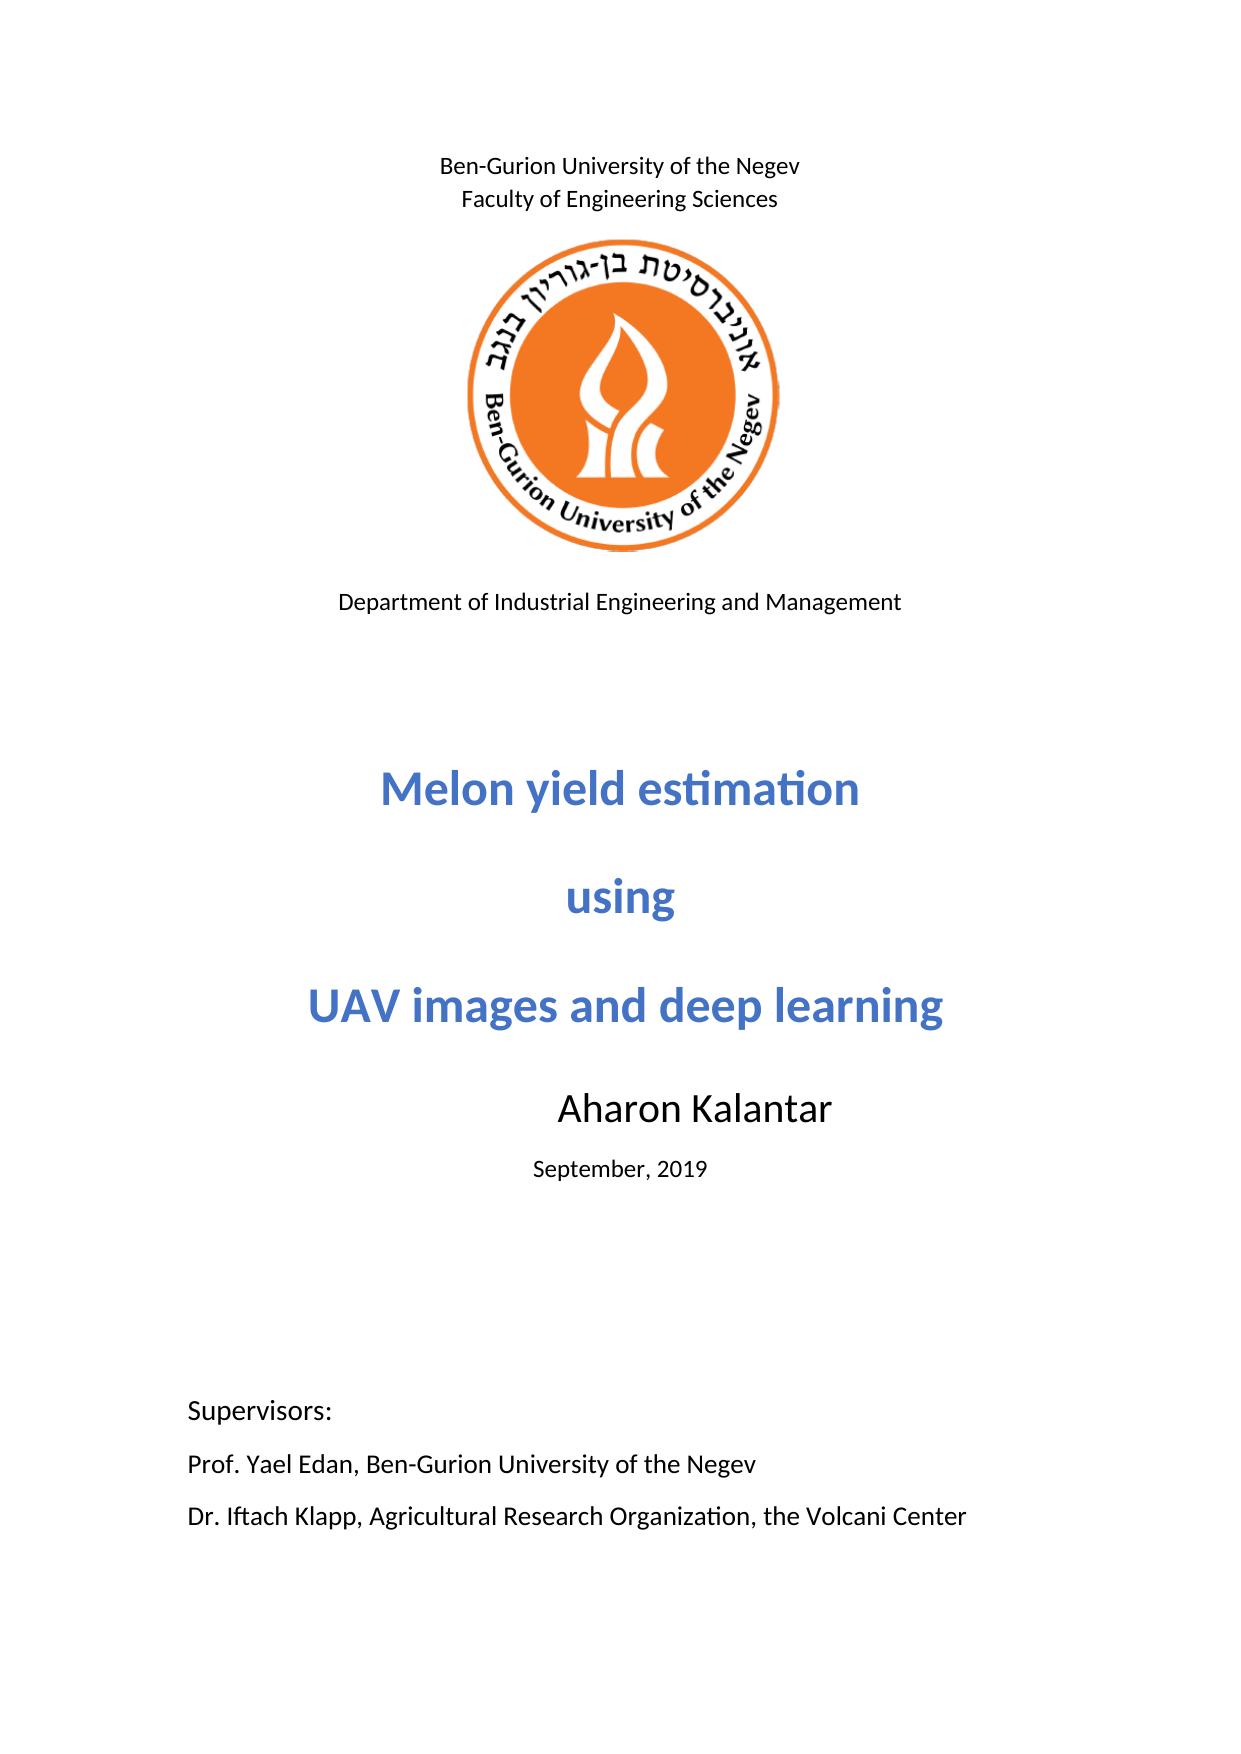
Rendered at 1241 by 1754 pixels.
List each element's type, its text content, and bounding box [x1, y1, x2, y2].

text September, 2019 [187, 1153, 1053, 1184]
text Dr. Iftach Klapp, Agricultural Research Organization, the Volcani Center [187, 1499, 1053, 1532]
text Ben-Gurion University of the Negev Faculty of Engineering Sciences [187, 150, 1053, 213]
text using [187, 865, 1053, 926]
text Supervisors: [187, 1392, 1053, 1427]
text Aharon Kalantar [337, 1082, 1053, 1133]
picture [372, 232, 868, 568]
text Department of Industrial Engineering and Management [187, 587, 1053, 617]
text UAV images and deep learning [187, 974, 1053, 1035]
text Melon yield estimation [187, 757, 1053, 818]
text Prof. Yael Edan, Ben-Gurion University of the Negev [187, 1447, 1053, 1480]
